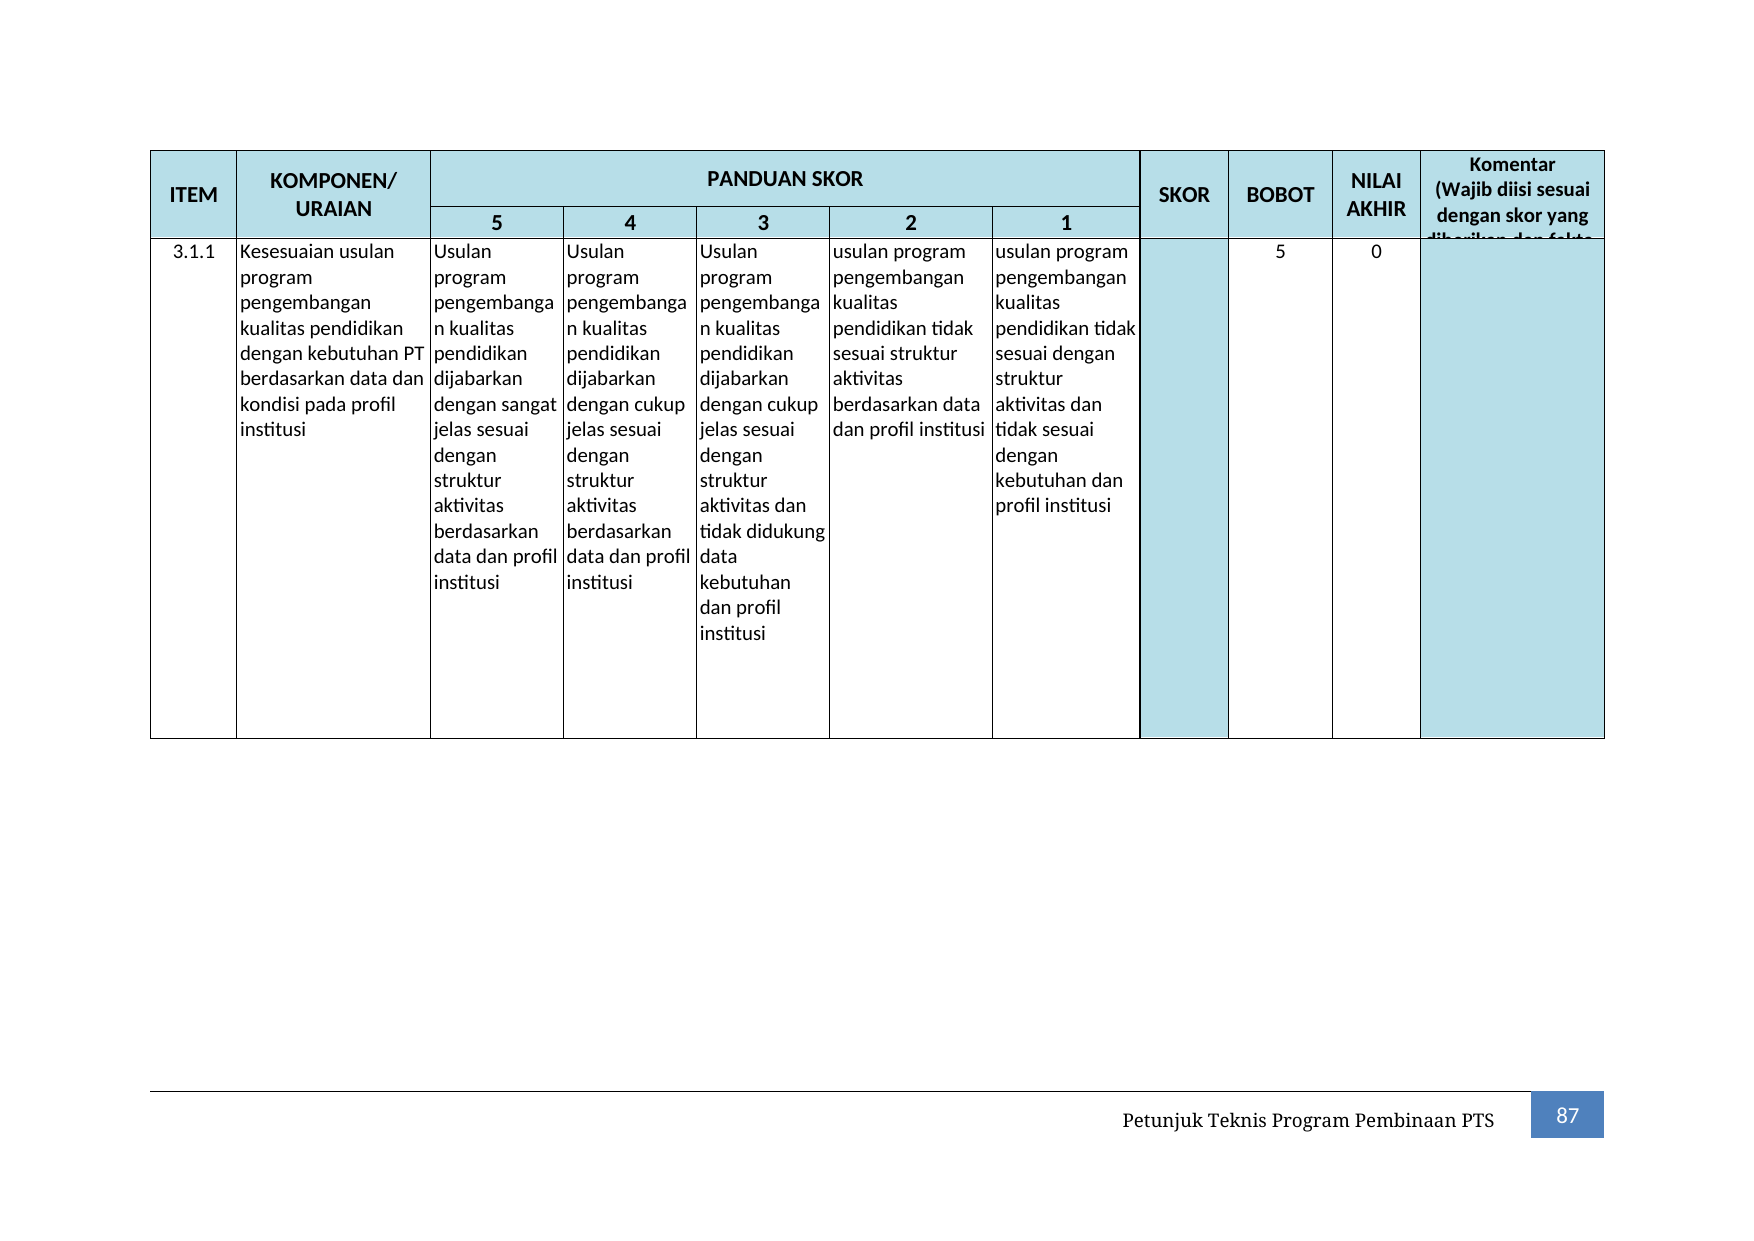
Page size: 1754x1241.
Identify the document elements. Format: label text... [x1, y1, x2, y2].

table_cell [1421, 239, 1604, 737]
table_cell Usulan program pengembangan kualitas pendidikan dijabarkan dengan cukup jelas sesuai dengan struktur aktivitas dan tidak didukung data kebutuhan dan profil institusi [697, 239, 829, 737]
table_cell Usulan program pengembangan kualitas pendidikan dijabarkan dengan sangat jelas sesuai dengan struktur aktivitas berdasarkan data dan profil institusi [431, 239, 563, 737]
table_cell 4 [564, 207, 696, 237]
table_cell 3 [697, 207, 829, 237]
table_header BOBOT [1229, 151, 1332, 237]
table_header ITEM [151, 151, 236, 237]
table_cell [1141, 239, 1228, 737]
table_cell 5 [431, 207, 563, 237]
table_header KOMPONEN/ URAIAN [237, 151, 430, 237]
table_header NILAI AKHIR [1333, 151, 1420, 237]
table_cell 2 [830, 207, 992, 237]
table_header PANDUAN SKOR [431, 151, 1139, 206]
table_cell usulan program pengembangan kualitas pendidikan tidak sesuai struktur aktivitas berdasarkan data dan profil institusi [830, 239, 992, 737]
table_cell 1 [993, 207, 1139, 237]
table_cell Kesesuaian usulan program pengembangan kualitas pendidikan dengan kebutuhan PT berdasarkan data dan kondisi pada profil institusi [237, 239, 430, 737]
table_cell 5 [1229, 239, 1332, 737]
table_cell Usulan program pengembangan kualitas pendidikan dijabarkan dengan cukup jelas sesuai dengan struktur aktivitas berdasarkan data dan profil institusi [564, 239, 696, 737]
table_cell 3.1.1 [151, 239, 236, 737]
table_cell 0 [1333, 239, 1420, 737]
table_header SKOR [1141, 151, 1228, 237]
table_cell usulan program pengembangan kualitas pendidikan tidak sesuai dengan struktur aktivitas dan tidak sesuai dengan kebutuhan dan profil institusi [993, 239, 1139, 737]
table_header Komentar (Wajib diisi sesuai dengan skor yang diberikan dan fakta-fakta di proposal ) [1421, 151, 1604, 237]
